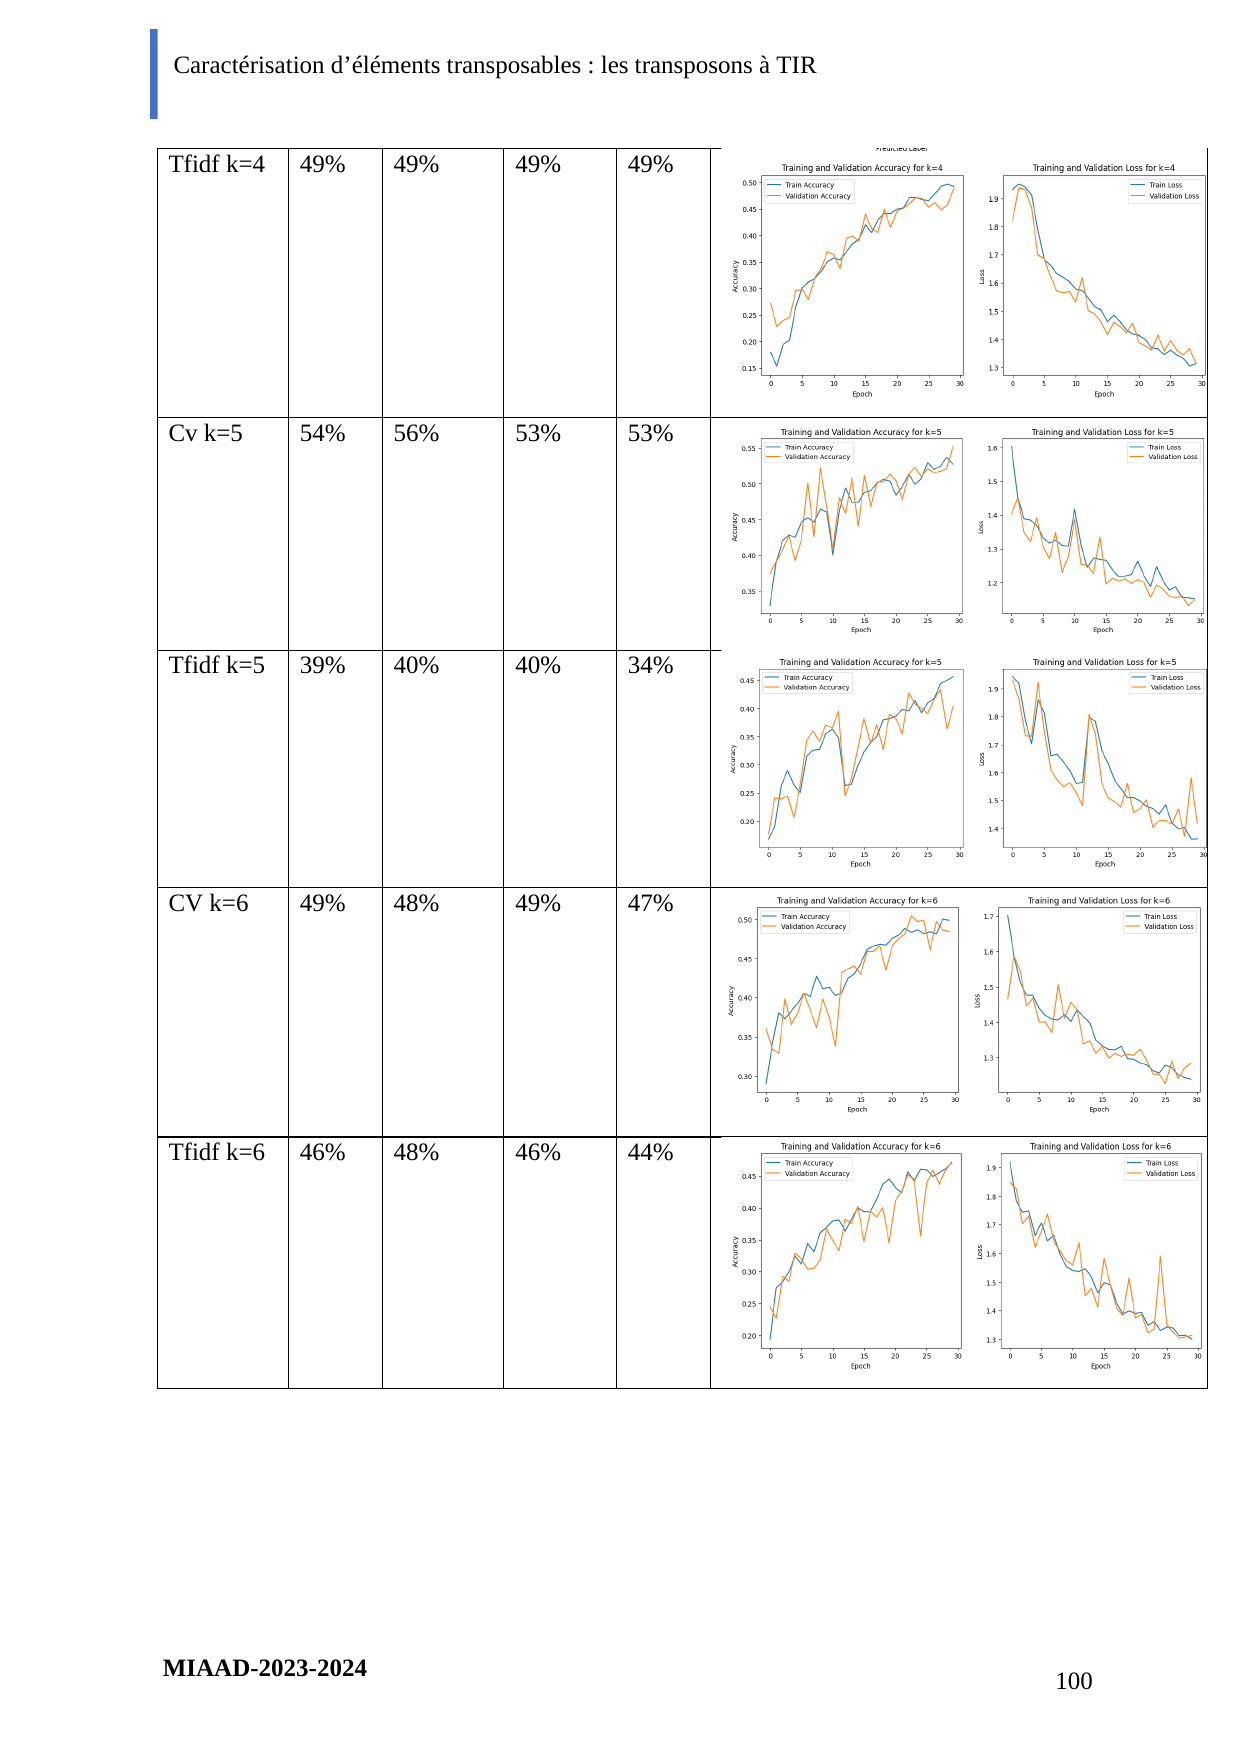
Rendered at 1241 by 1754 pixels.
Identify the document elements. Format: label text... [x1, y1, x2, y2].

picture [721, 650, 1207, 873]
table_cell 44% [617, 1138, 710, 1388]
table_cell [711, 1138, 1207, 1388]
table_cell 49% [504, 888, 616, 1136]
table_cell 34% [617, 651, 710, 887]
table_cell 49% [289, 149, 382, 417]
table_cell 39% [289, 651, 382, 887]
table_cell 49% [383, 149, 503, 417]
table_cell [711, 888, 1207, 1136]
table_cell 56% [383, 418, 503, 649]
table_cell 40% [504, 651, 616, 887]
table_cell Tfidf k=6 [158, 1138, 288, 1388]
table_cell Tfidf k=5 [158, 651, 288, 887]
picture [721, 418, 1207, 636]
picture [721, 1137, 1207, 1374]
table_cell 49% [504, 149, 616, 417]
table_cell 47% [617, 888, 710, 1136]
table_cell 54% [289, 418, 382, 649]
picture [721, 888, 1207, 1122]
table_cell Tfidf k=4 [158, 149, 288, 417]
table_cell 49% [289, 888, 382, 1136]
table_cell 40% [383, 651, 503, 887]
table_cell [711, 418, 1207, 649]
table_cell 48% [383, 888, 503, 1136]
table_cell 53% [504, 418, 616, 649]
picture [721, 148, 1207, 403]
table_cell [711, 651, 1207, 887]
table_cell 46% [289, 1138, 382, 1388]
table_cell 49% [617, 149, 710, 417]
table_cell 46% [504, 1138, 616, 1388]
table_cell CV k=6 [158, 888, 288, 1136]
table_cell Cv k=5 [158, 418, 288, 649]
table_cell [711, 149, 1207, 417]
table_cell 53% [617, 418, 710, 649]
table_cell 48% [383, 1138, 503, 1388]
